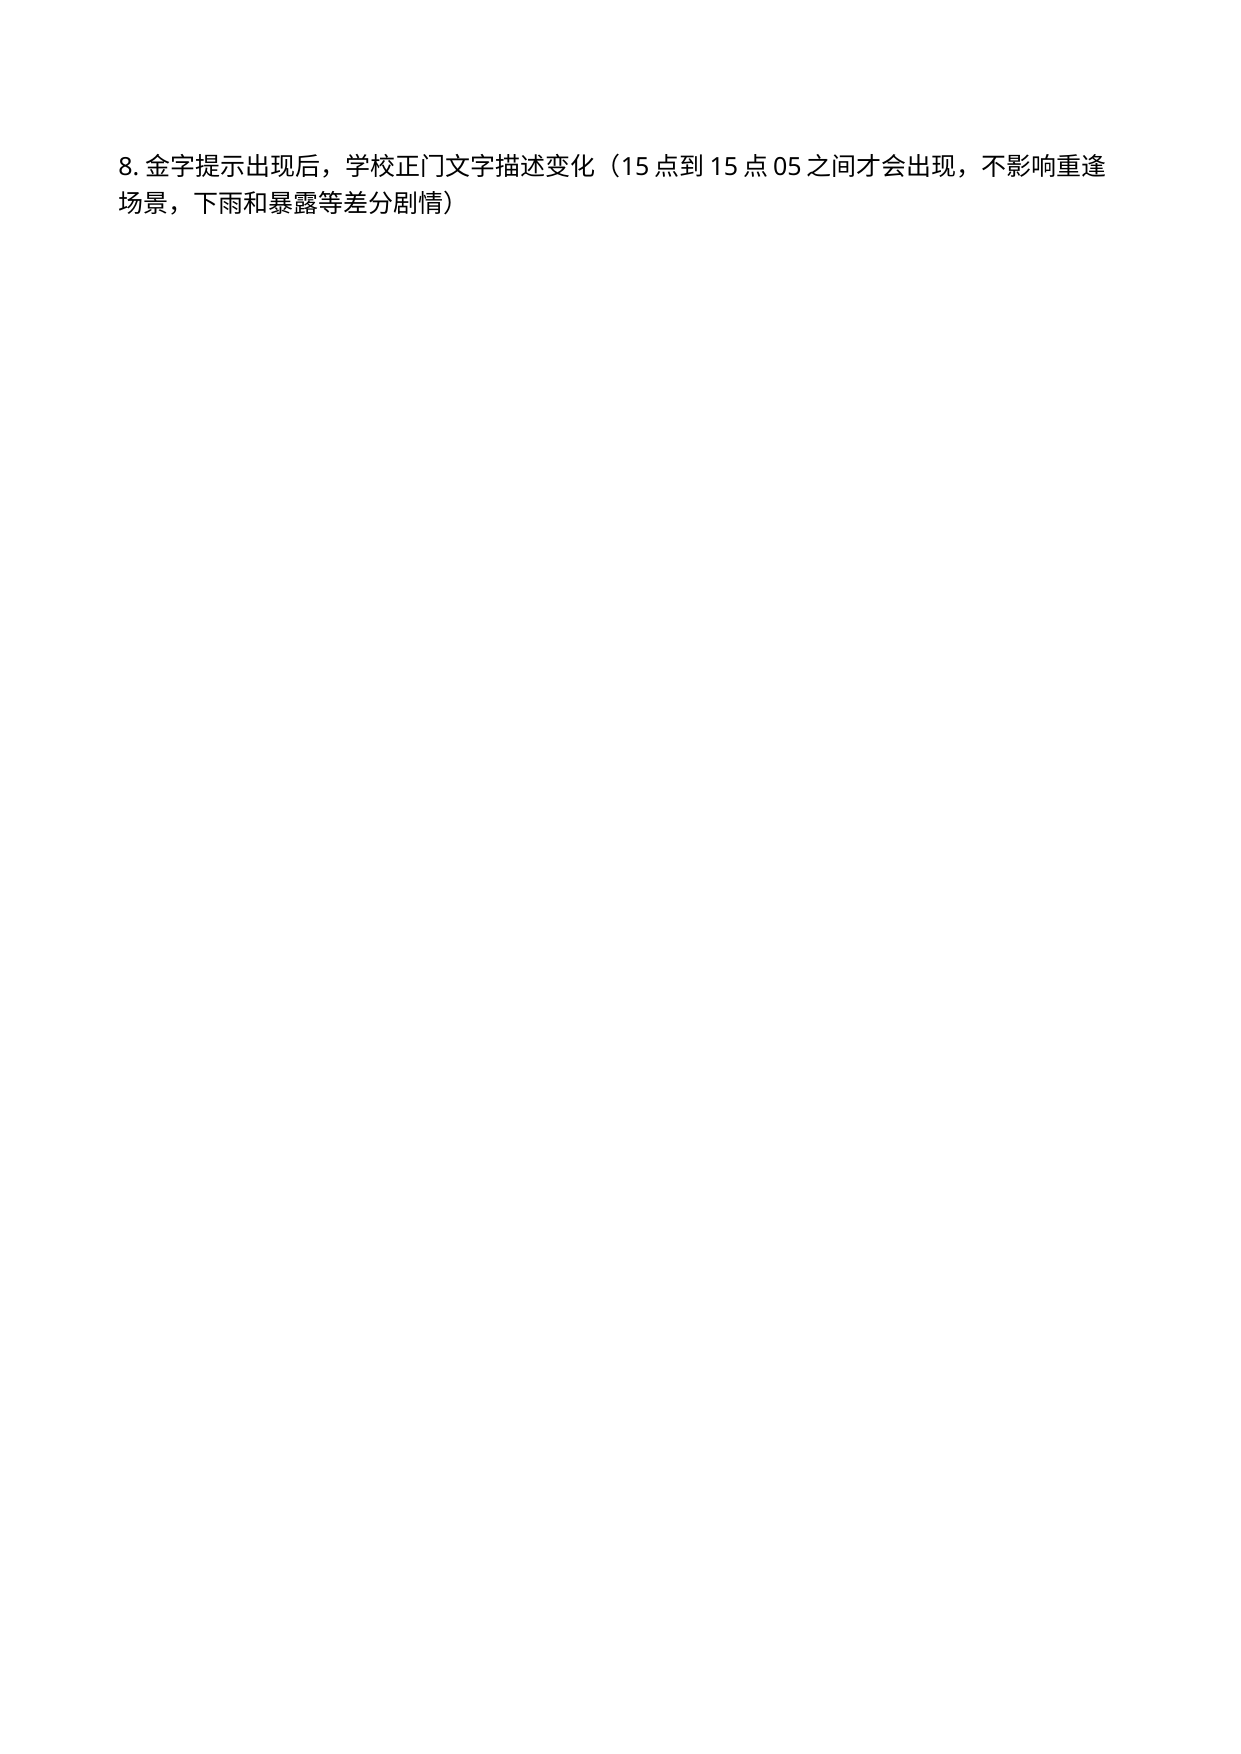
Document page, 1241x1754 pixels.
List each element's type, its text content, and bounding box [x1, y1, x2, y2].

list 金字提示出现后，学校正门文字描述变化（15点到15点05之间才会出现，不影响重逢场景，下雨和暴露等差分剧情） [118, 147, 1122, 219]
